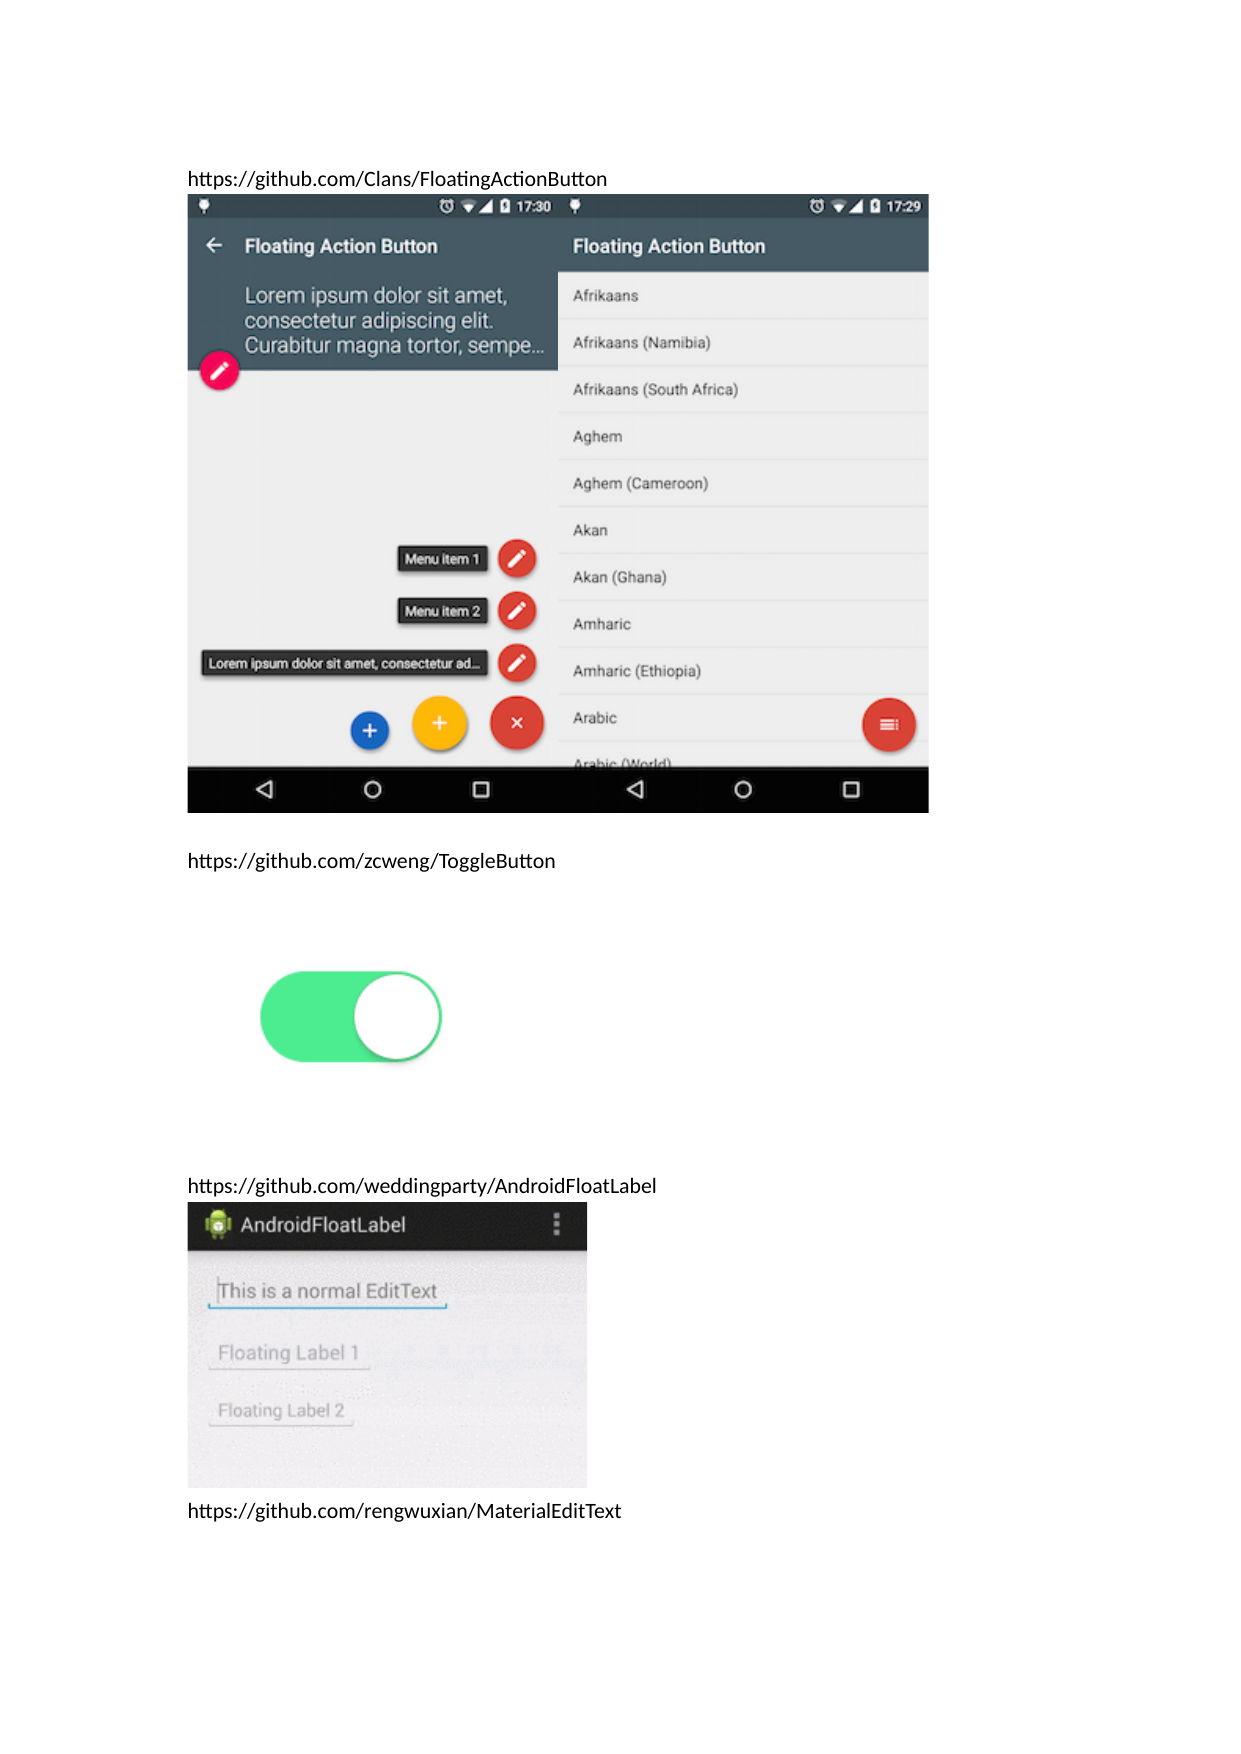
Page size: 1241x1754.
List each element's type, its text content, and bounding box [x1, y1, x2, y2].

text https://github.com/rengwuxian/MaterialEditText [187, 1494, 1053, 1527]
text https://github.com/zcweng/ToggleButton [187, 844, 1053, 877]
text https://github.com/Clans/FloatingActionButton [187, 162, 1053, 194]
picture [187, 1202, 588, 1488]
picture [187, 194, 929, 813]
picture [187, 877, 516, 1158]
text https://github.com/weddingparty/AndroidFloatLabel [187, 1169, 1053, 1202]
